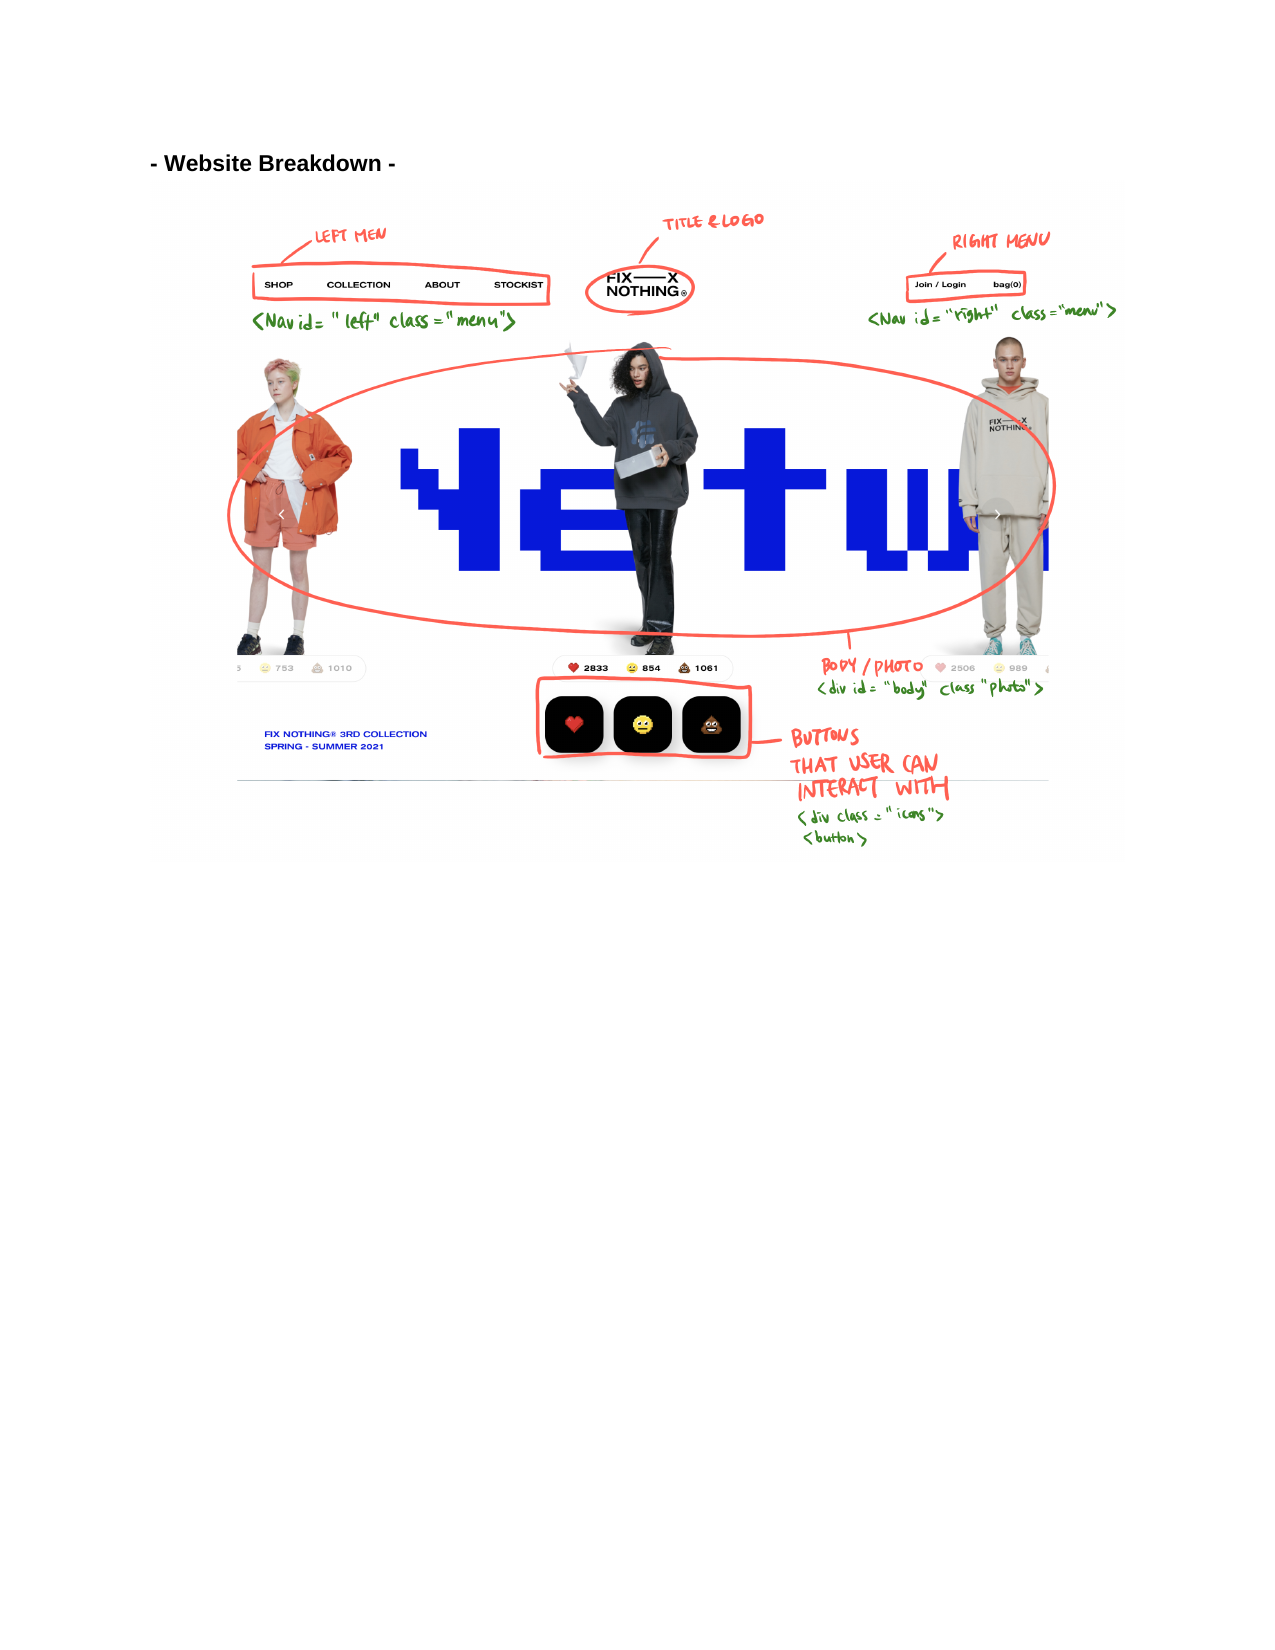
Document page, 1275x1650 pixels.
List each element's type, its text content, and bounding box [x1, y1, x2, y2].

text - Website Breakdown - [150, 150, 1125, 180]
picture [150, 180, 1125, 862]
